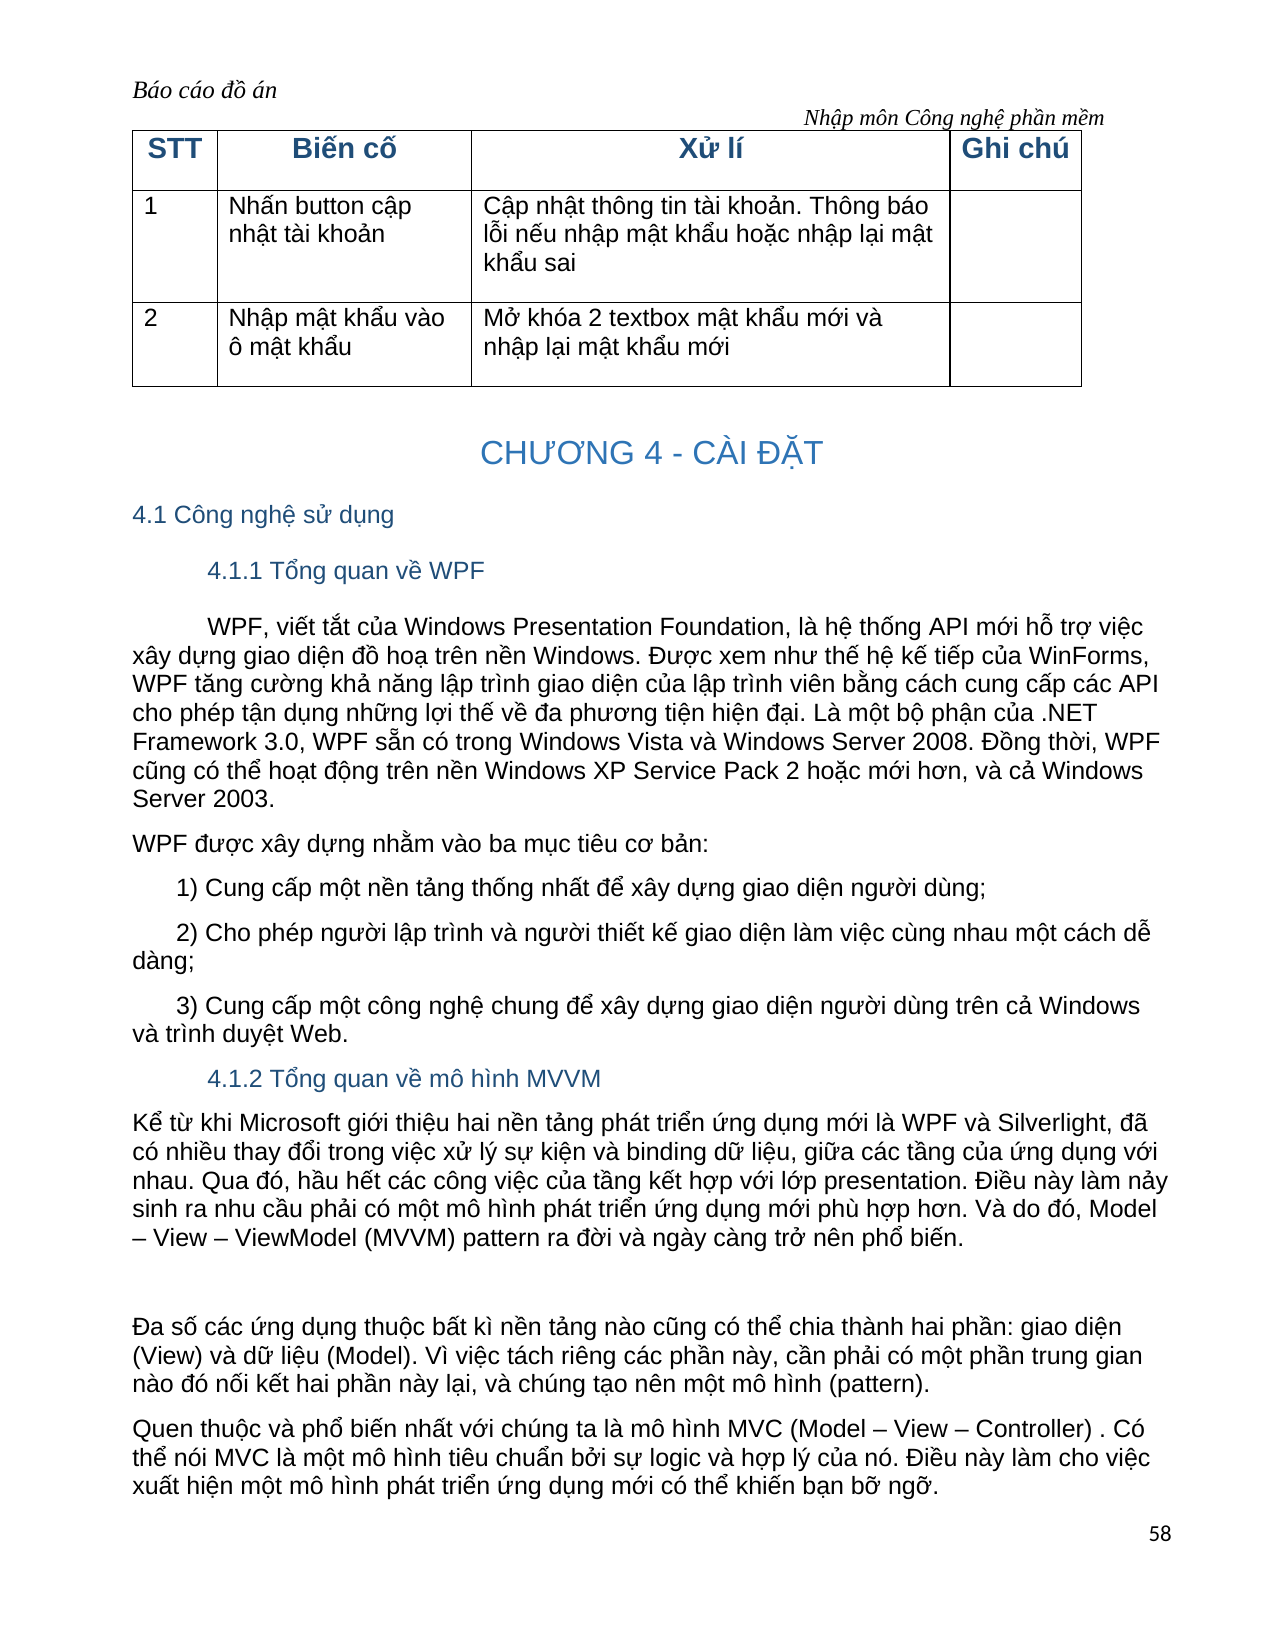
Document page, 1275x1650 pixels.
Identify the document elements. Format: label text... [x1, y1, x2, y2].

table_header Biến cố [218, 131, 471, 190]
text 2) Cho phép người lập trình và người thiết kế giao diện làm việc cùng nhau một cách dễ dàng; [132, 918, 1171, 975]
text 3) Cung cấp một công nghệ chung để xây dựng giao diện người dùng trên cả Windows và trình duyệt Web. [132, 991, 1171, 1048]
text Đa số các ứng dụng thuộc bất kì nền tảng nào cũng có thể chia thành hai phần: giao diện (View) và dữ liệu (Model). Vì việc tách riêng các phần này, cần phải có một phần trung gian nào đó nối kết hai phần này lại, và chúng tạo nên một mô hình (pattern). [132, 1312, 1171, 1398]
text 4.1.2 Tổng quan về mô hình MVVM [132, 1064, 1171, 1093]
text Quen thuộc và phổ biến nhất với chúng ta là mô hình MVC (Model – View – Controller) . Có thể nói MVC là một mô hình tiêu chuẩn bởi sự logic và hợp lý của nó. Điều này làm cho việc xuất hiện một mô hình phát triển ứng dụng mới có thể khiến bạn bỡ ngỡ. [132, 1414, 1171, 1500]
table_cell [951, 191, 1081, 302]
table_cell [951, 303, 1081, 386]
text CHƯƠNG 4 - CÀI ĐẶT [132, 433, 1171, 472]
text WPF được xây dựng nhằm vào ba mục tiêu cơ bản: [132, 829, 1171, 858]
table_header STT [133, 131, 217, 190]
text Kể từ khi Microsoft giới thiệu hai nền tảng phát triển ứng dụng mới là WPF và Silverlight, đã có nhiều thay đổi trong việc xử lý sự kiện và binding dữ liệu, giữa các tầng của ứng dụng với nhau. Qua đó, hầu hết các công việc của tầng kết hợp với lớp presentation. Điều này làm nảy sinh ra nhu cầu phải có một mô hình phát triển ứng dụng mới phù hợp hơn. Và do đó, Model – View – ViewModel (MVVM) pattern ra đời và ngày càng trở nên phổ biến. [132, 1108, 1171, 1252]
table_header Xử lí [472, 131, 949, 190]
text WPF, viết tắt của Windows Presentation Foundation, là hệ thống API mới hỗ trợ việc xây dựng giao diện đồ hoạ trên nền Windows. Được xem như thế hệ kế tiếp của WinForms, WPF tăng cường khả năng lập trình giao diện của lập trình viên bằng cách cung cấp các API cho phép tận dụng những lợi thế về đa phương tiện hiện đại. Là một bộ phận của .NET Framework 3.0, WPF sẵn có trong Windows Vista và Windows Server 2008. Đồng thời, WPF cũng có thể hoạt động trên nền Windows XP Service Pack 2 hoặc mới hơn, và cả Windows Server 2003. [132, 612, 1171, 813]
table_cell Mở khóa 2 textbox mật khẩu mới và nhập lại mật khẩu mới [472, 303, 949, 386]
table_cell 2 [133, 303, 217, 386]
table_header Ghi chú [951, 131, 1081, 190]
table_cell 1 [133, 191, 217, 302]
text 4.1.1 Tổng quan về WPF [132, 556, 1171, 585]
table_cell Cập nhật thông tin tài khoản. Thông báo lỗi nếu nhập mật khẩu hoặc nhập lại mật khẩu sai [472, 191, 949, 302]
text 4.1 Công nghệ sử dụng [132, 500, 1171, 529]
table_cell Nhấn button cập nhật tài khoản [218, 191, 471, 302]
table_cell Nhập mật khẩu vào ô mật khẩu [218, 303, 471, 386]
text 1) Cung cấp một nền tảng thống nhất để xây dựng giao diện người dùng; [132, 873, 1171, 902]
